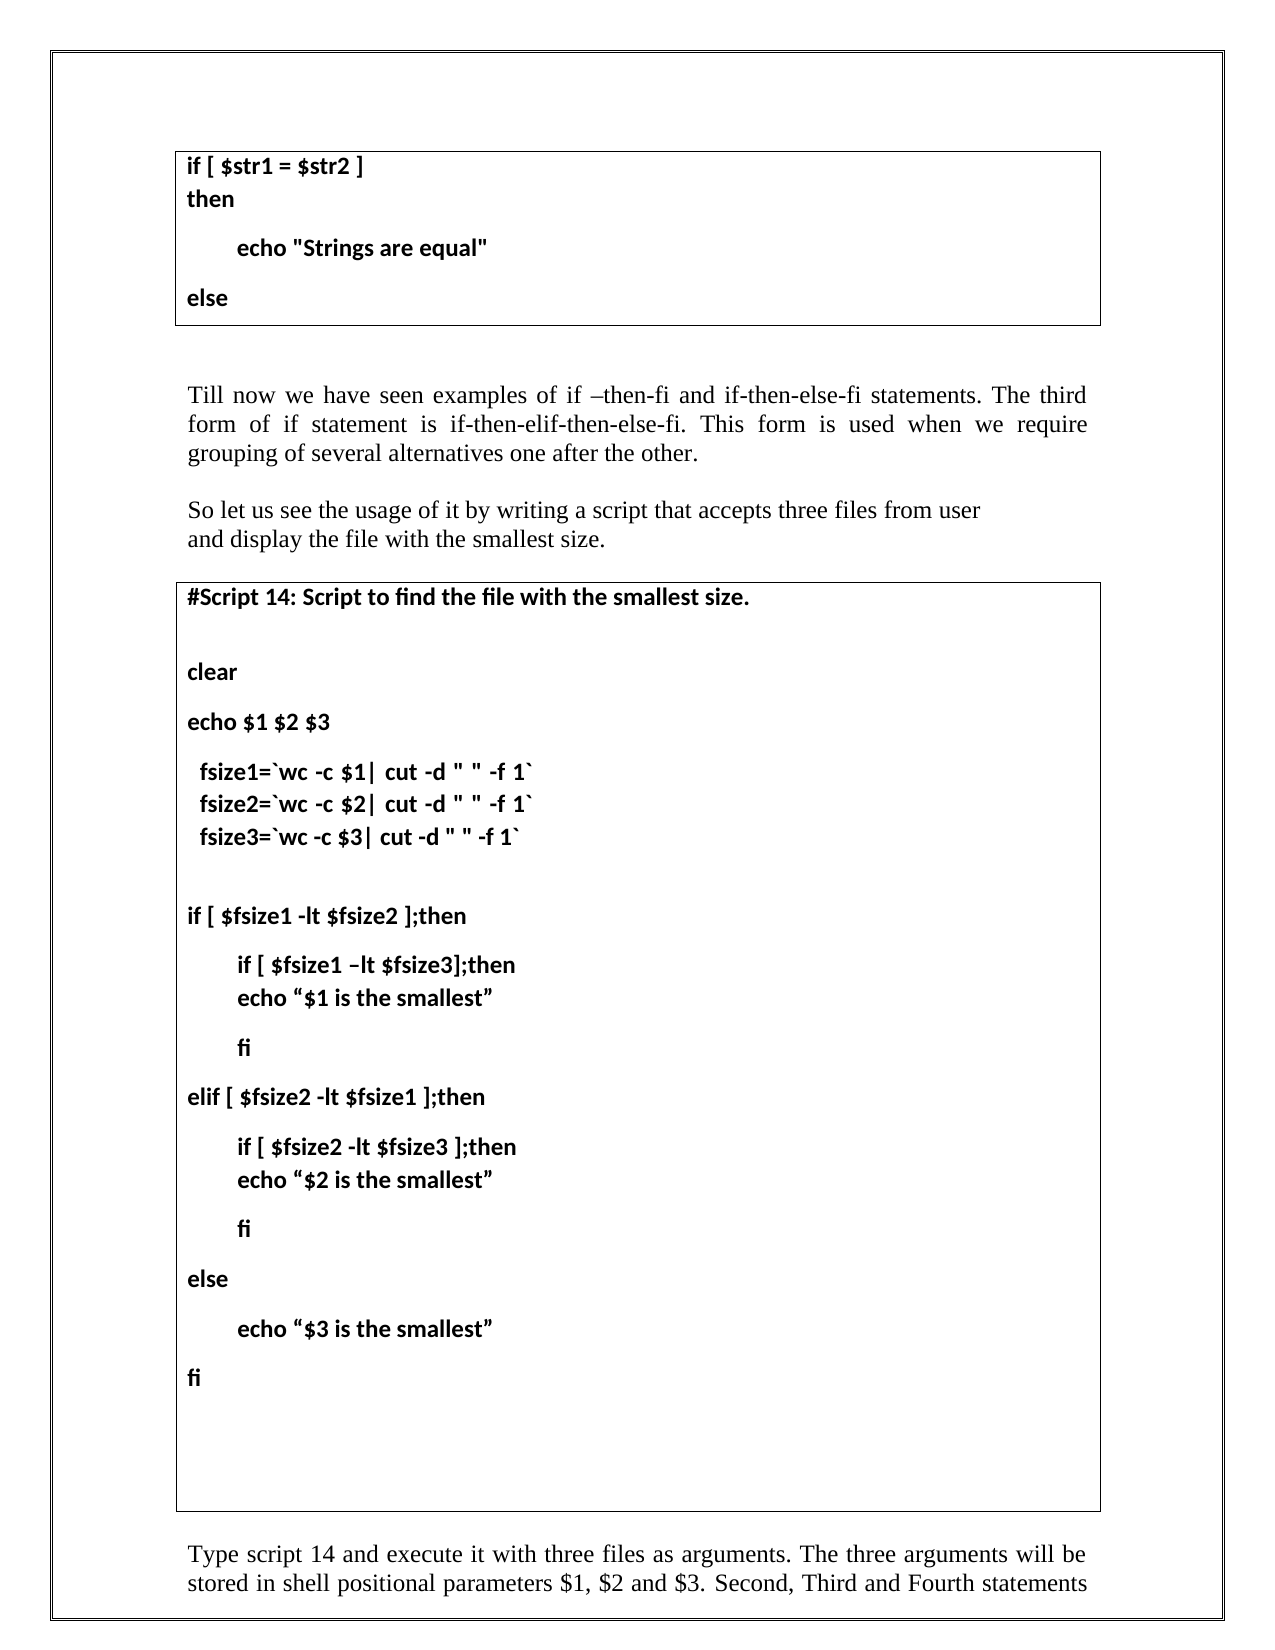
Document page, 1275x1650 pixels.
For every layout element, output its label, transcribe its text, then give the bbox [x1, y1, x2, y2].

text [187, 1539, 1088, 1596]
text So let us see the usage of it by writing a script that accepts three files from user and display the file with the smallest size. [187, 495, 1022, 553]
text Till now we have seen examples of if –then-fi and if-then-else-fi statements. The third form of if statement is if-then-elif-then-else-fi. This form is used when we require grouping of several alternatives one after the other. [187, 380, 1088, 467]
